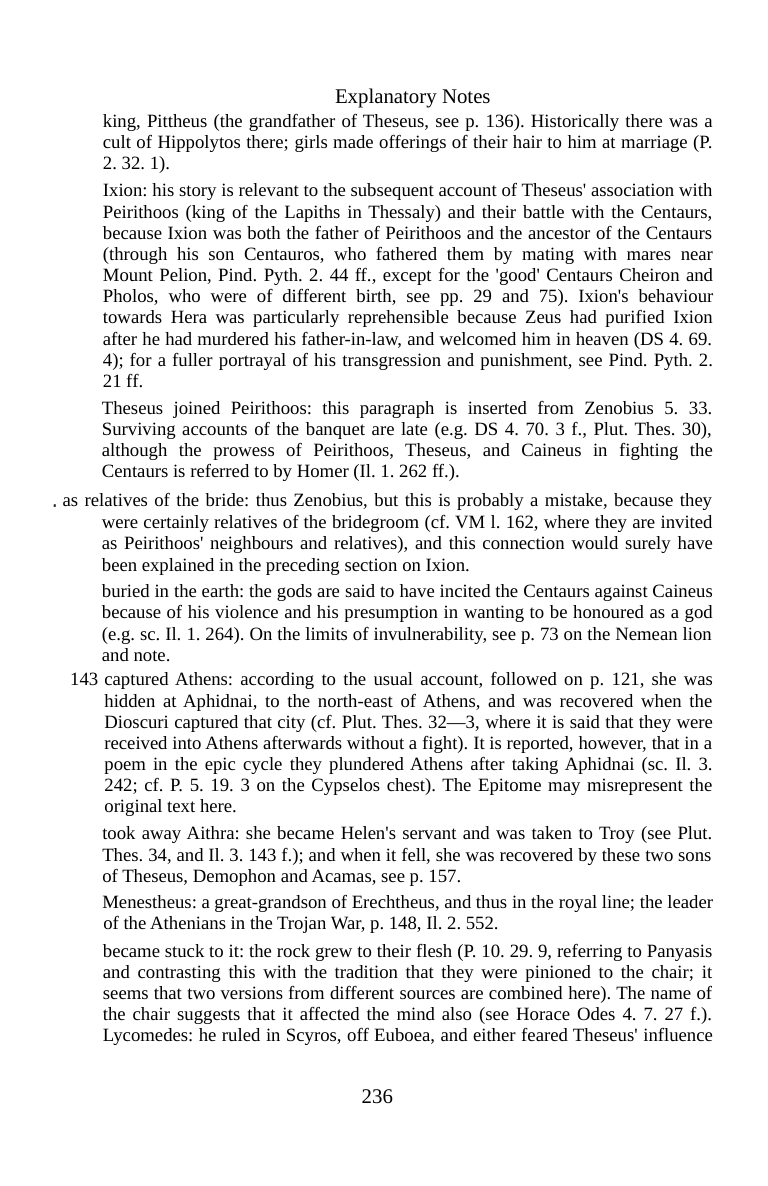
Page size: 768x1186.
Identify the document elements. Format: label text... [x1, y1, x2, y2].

text as relatives of the bride: thus Zenobius, but this is probably a mistake, because they were certainly relatives of the bridegroom (cf. VM l. 162, where they are invited as Peirithoos' neighbours and relatives), and this connection would surely have been explained in the preceding section on Ixion. [53, 488, 714, 574]
text Ixion: his story is relevant to the subsequent account of Theseus' association with Peirithoos (king of the Lapiths in Thessaly) and their battle with the Centaurs, because Ixion was both the father of Peirithoos and the ancestor of the Centaurs (through his son Centauros, who fathered them by mating with mares near Mount Pelion, Pind. Pyth. 2. 44 ff., except for the 'good' Centaurs Cheiron and Pholos, who were of different birth, see pp. 29 and 75). Ixion's behaviour towards Hera was particularly reprehensible because Zeus had purified Ixion after he had murdered his father-in-law, and welcomed him in heaven (DS 4. 69. 4); for a fuller portrayal of his transgression and punishment, see Pind. Pyth. 2. 21 ff. [103, 180, 714, 391]
list captured Athens: according to the usual account, followed on p. 121, she was hidden at Aphidnai, to the north-east of Athens, and was recovered when the Dioscuri captured that city (cf. Plut. Thes. 32—3, where it is said that they were received into Athens afterwards without a fight). It is reported, however, that in a poem in the epic cycle they plundered Athens after taking Aphidnai (sc. Il. 3. 242; cf. P. 5. 19. 3 on the Cypselos chest). The Epitome may misrepresent the original text here. [70, 669, 714, 817]
text Theseus joined Peirithoos: this paragraph is inserted from Zenobius 5. 33. Surviving accounts of the banquet are late (e.g. DS 4. 70. 3 f., Plut. Thes. 30), although the prowess of Peirithoos, Theseus, and Caineus in fighting the Centaurs is referred to by Homer (Il. 1. 262 ff.). [102, 397, 714, 482]
text took away Aithra: she became Helen's servant and was taken to Troy (see Plut. Thes. 34, and Il. 3. 143 f.); and when it fell, she was recovered by these two sons of Theseus, Demophon and Acamas, see p. 157. [102, 823, 714, 886]
text Menestheus: a great-grandson of Erechtheus, and thus in the royal line; the leader of the Athenians in the Trojan War, p. 148, Il. 2. 552. [102, 892, 715, 933]
text buried in the earth: the gods are said to have incited the Centaurs against Caineus because of his violence and his presumption in wanting to be honoured as a god (e.g. sc. Il. 1. 264). On the limits of invulnerability, see p. 73 on the Nemean lion and note. [102, 581, 714, 665]
